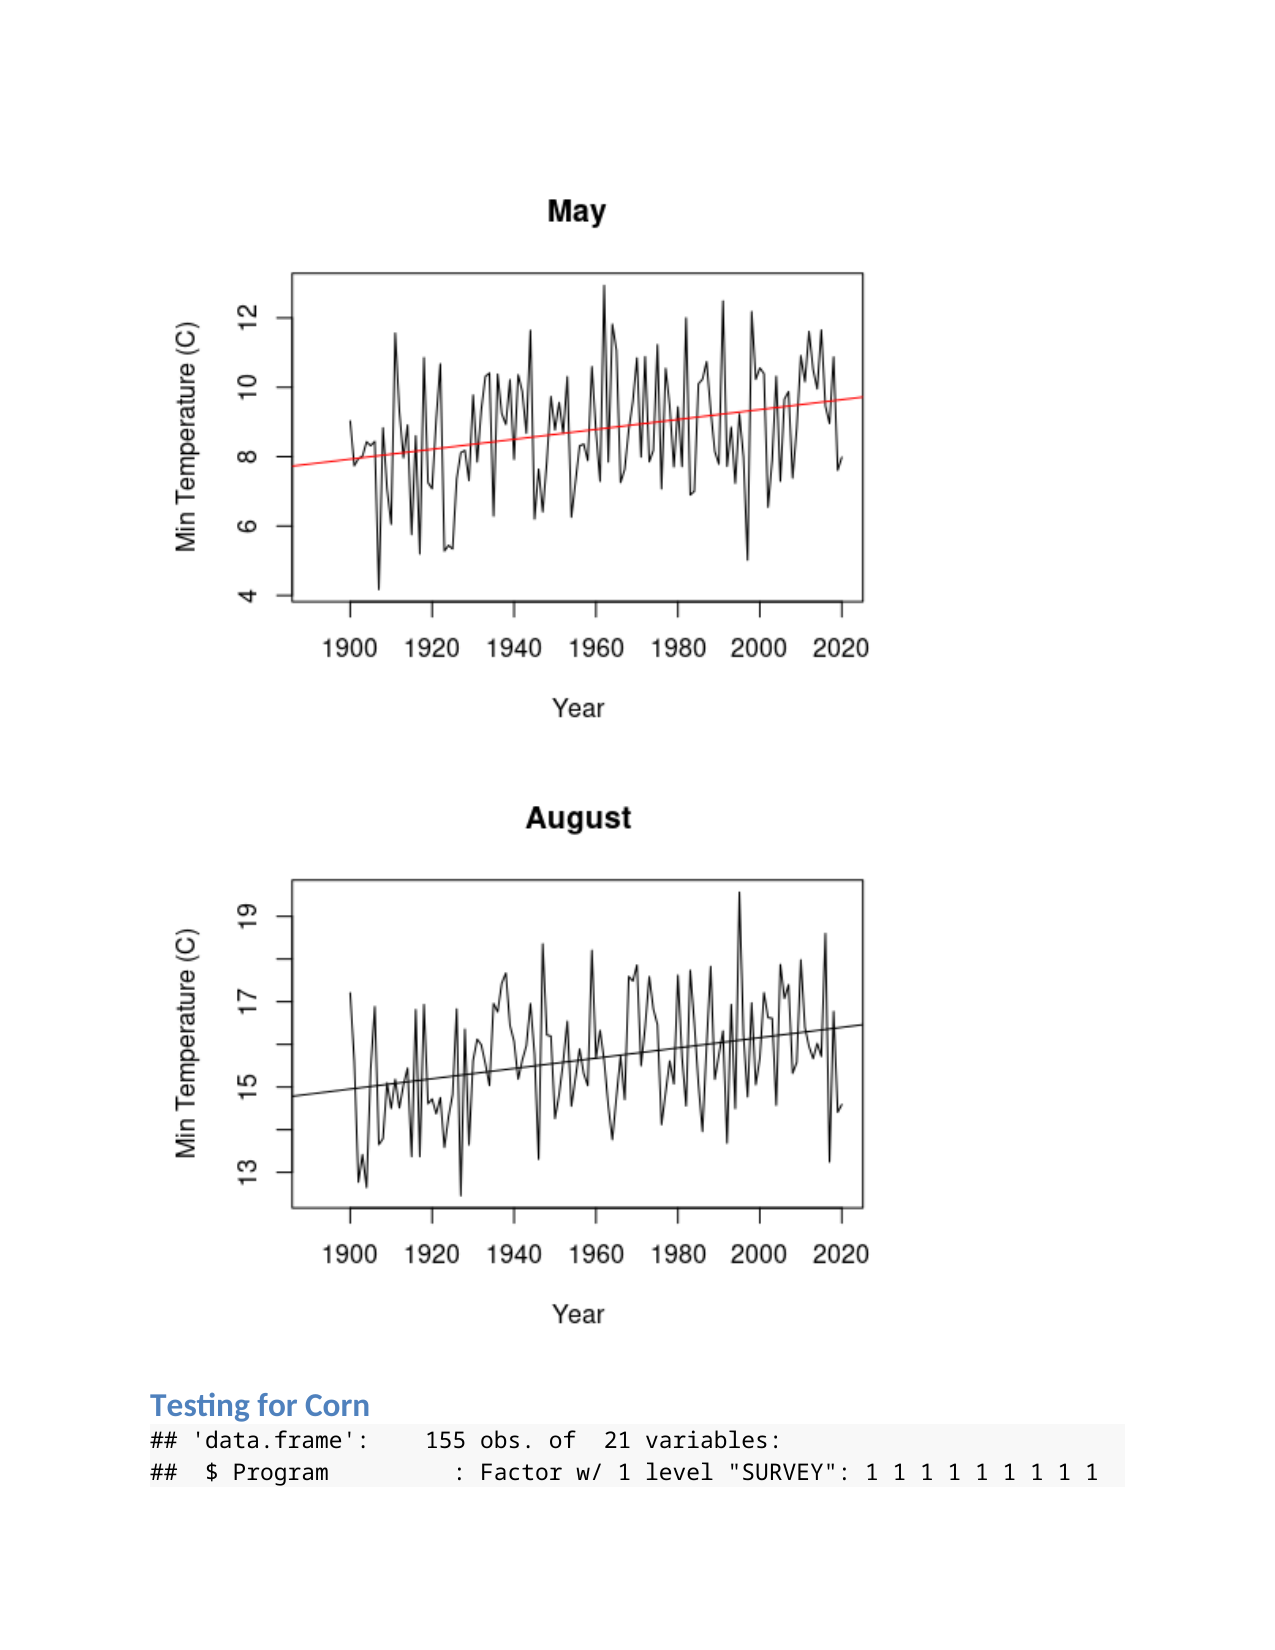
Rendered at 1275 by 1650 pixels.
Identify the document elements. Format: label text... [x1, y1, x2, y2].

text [150, 1424, 1125, 1487]
picture [168, 150, 927, 1363]
subtitle Testing for Corn [150, 1383, 1125, 1424]
